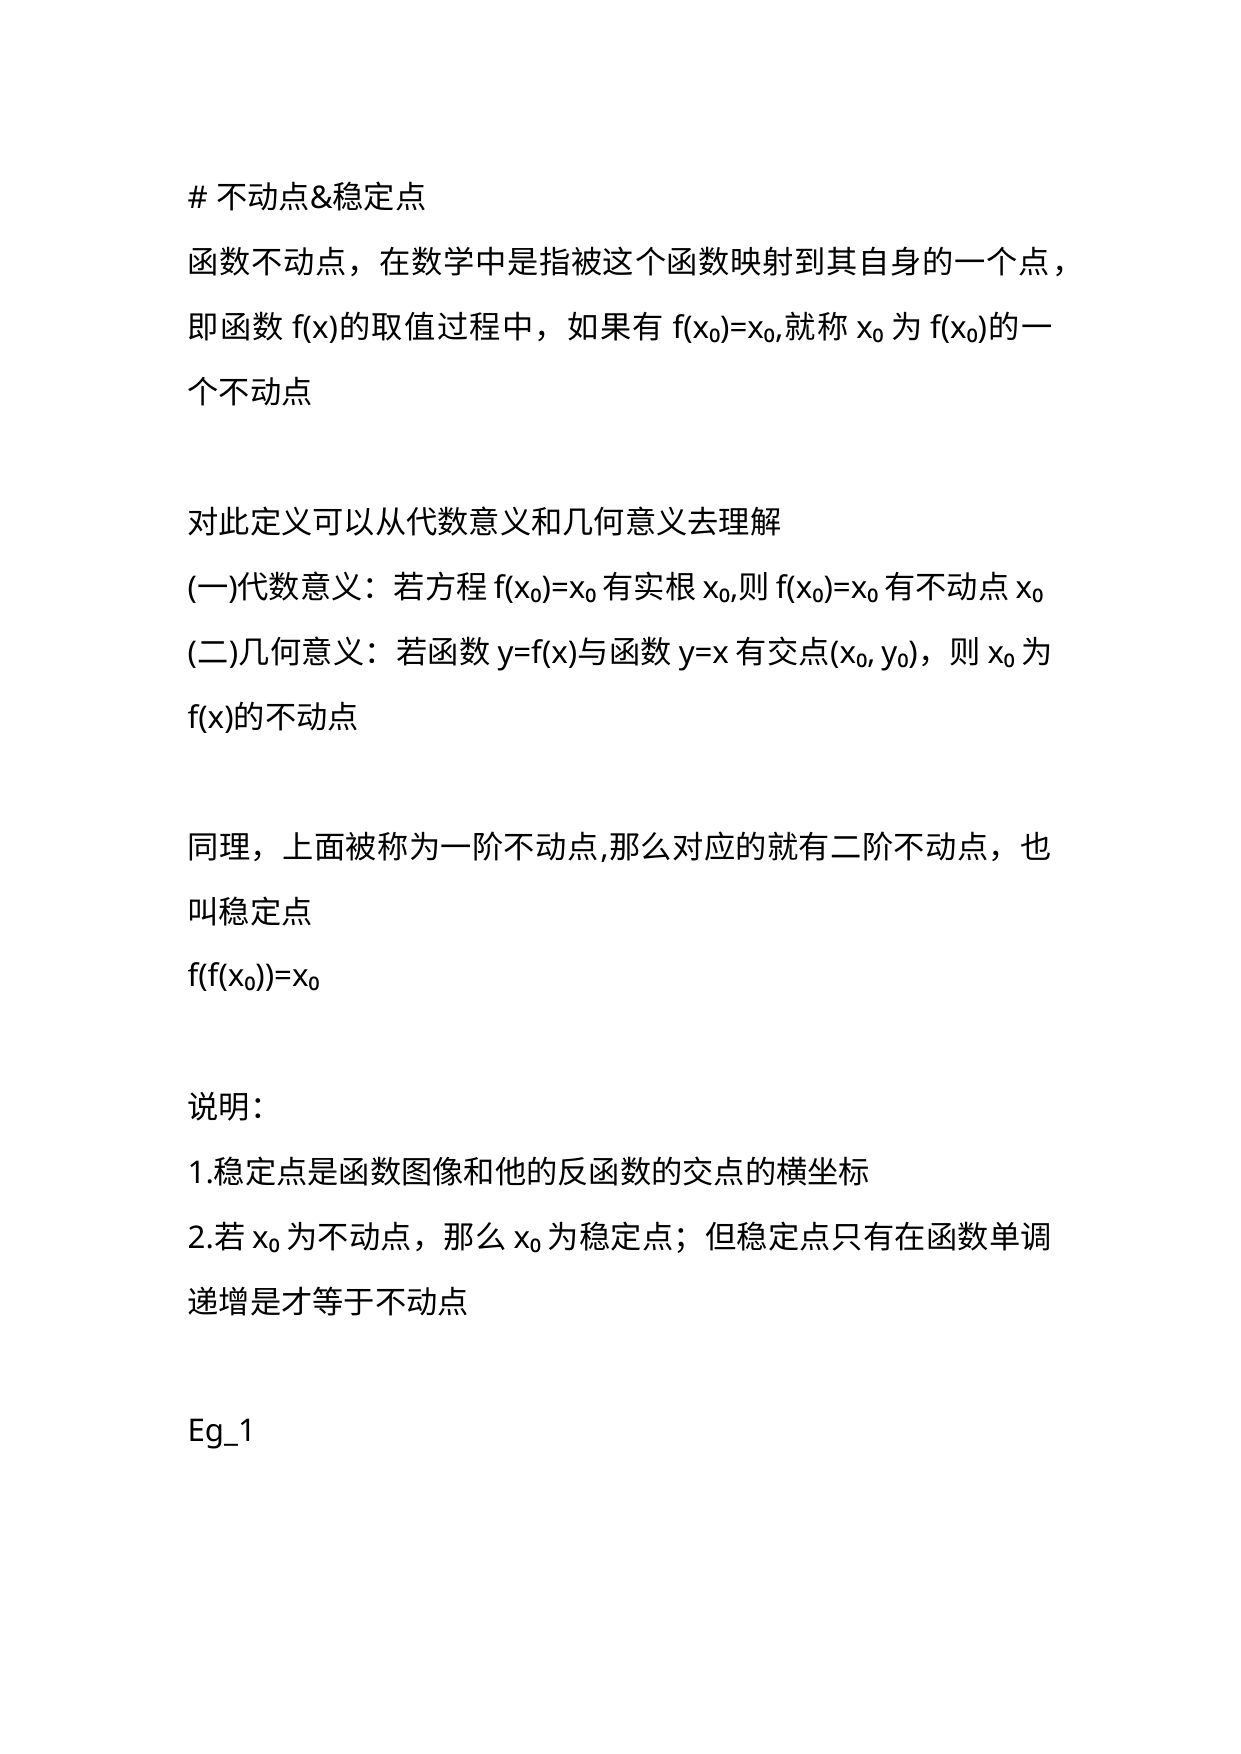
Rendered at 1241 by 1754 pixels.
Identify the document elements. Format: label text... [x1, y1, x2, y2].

text (一)代数意义：若方程f(x₀)=x₀有实根x₀,则f(x₀)=x₀有不动点x₀ [187, 552, 1053, 617]
text 函数不动点，在数学中是指被这个函数映射到其自身的一个点，即函数f(x)的取值过程中，如果有f(x₀)=x₀,就称x₀为f(x₀)的一个不动点 [187, 227, 1053, 422]
text (二)几何意义：若函数y=f(x)与函数y=x有交点(x₀, y₀)，则x₀为f(x)的不动点 [187, 617, 1053, 747]
text 2.若x₀为不动点，那么x₀为稳定点；但稳定点只有在函数单调递增是才等于不动点 [187, 1202, 1053, 1332]
text 同理，上面被称为一阶不动点,那么对应的就有二阶不动点，也叫稳定点 [187, 812, 1053, 942]
text # 不动点&稳定点 [187, 162, 1053, 227]
text Eg_1 [187, 1397, 1053, 1462]
text 1.稳定点是函数图像和他的反函数的交点的横坐标 [187, 1137, 1053, 1202]
text f(f(x₀))=x₀ [187, 942, 1053, 1007]
text 说明： [187, 1072, 1053, 1137]
text 对此定义可以从代数意义和几何意义去理解 [187, 487, 1053, 552]
